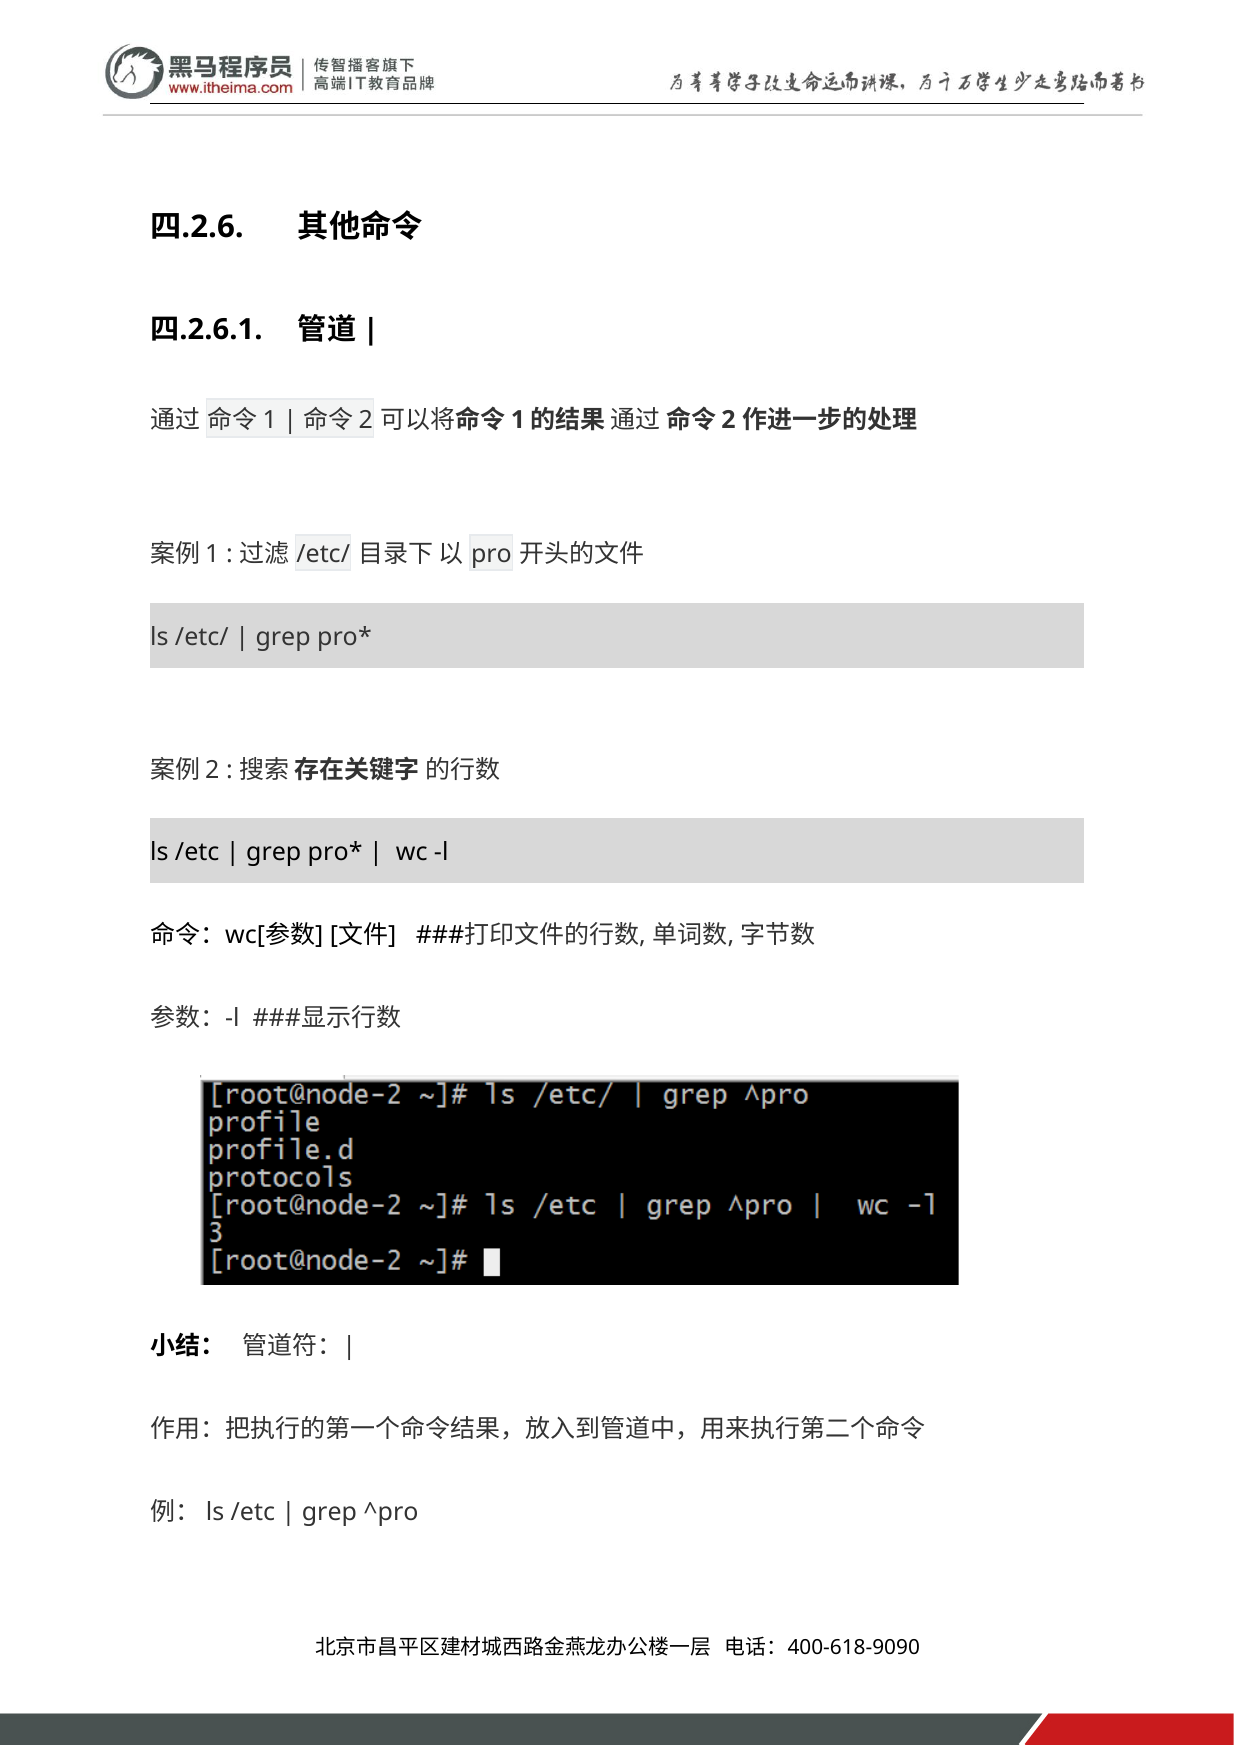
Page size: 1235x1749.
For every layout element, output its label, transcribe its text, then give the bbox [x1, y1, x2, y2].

subtitle 管道 | [150, 294, 1084, 359]
text 通过 命令1 | 命令2 可以将命令1的结果 通过 命令2 作进一步的处理 [150, 386, 1084, 451]
picture [0, 0, 1235, 123]
text 案例1 : 过滤 /etc/ 目录下 以 pro 开头的文件 [150, 520, 1084, 585]
text 例： ls /etc | grep ^pro [150, 1477, 1084, 1542]
picture [200, 1075, 959, 1285]
subtitle 其他命令 [150, 192, 1084, 257]
text 参数：-l ###显示行数 [150, 983, 1084, 1048]
text 小结： 管道符：| [150, 1311, 1084, 1376]
text 作用：把执行的第一个命令结果，放入到管道中，用来执行第二个命令 [150, 1394, 1084, 1459]
text ls /etc/ | grep pro* [150, 603, 1084, 668]
text 命令：wc[参数] [文件] ###打印文件的行数, 单词数, 字节数 [150, 900, 1084, 965]
picture [0, 1654, 1234, 1745]
text ls /etc | grep pro* | wc -l [150, 818, 1084, 883]
text 案例2 : 搜索 存在关键字 的行数 [150, 735, 1084, 800]
